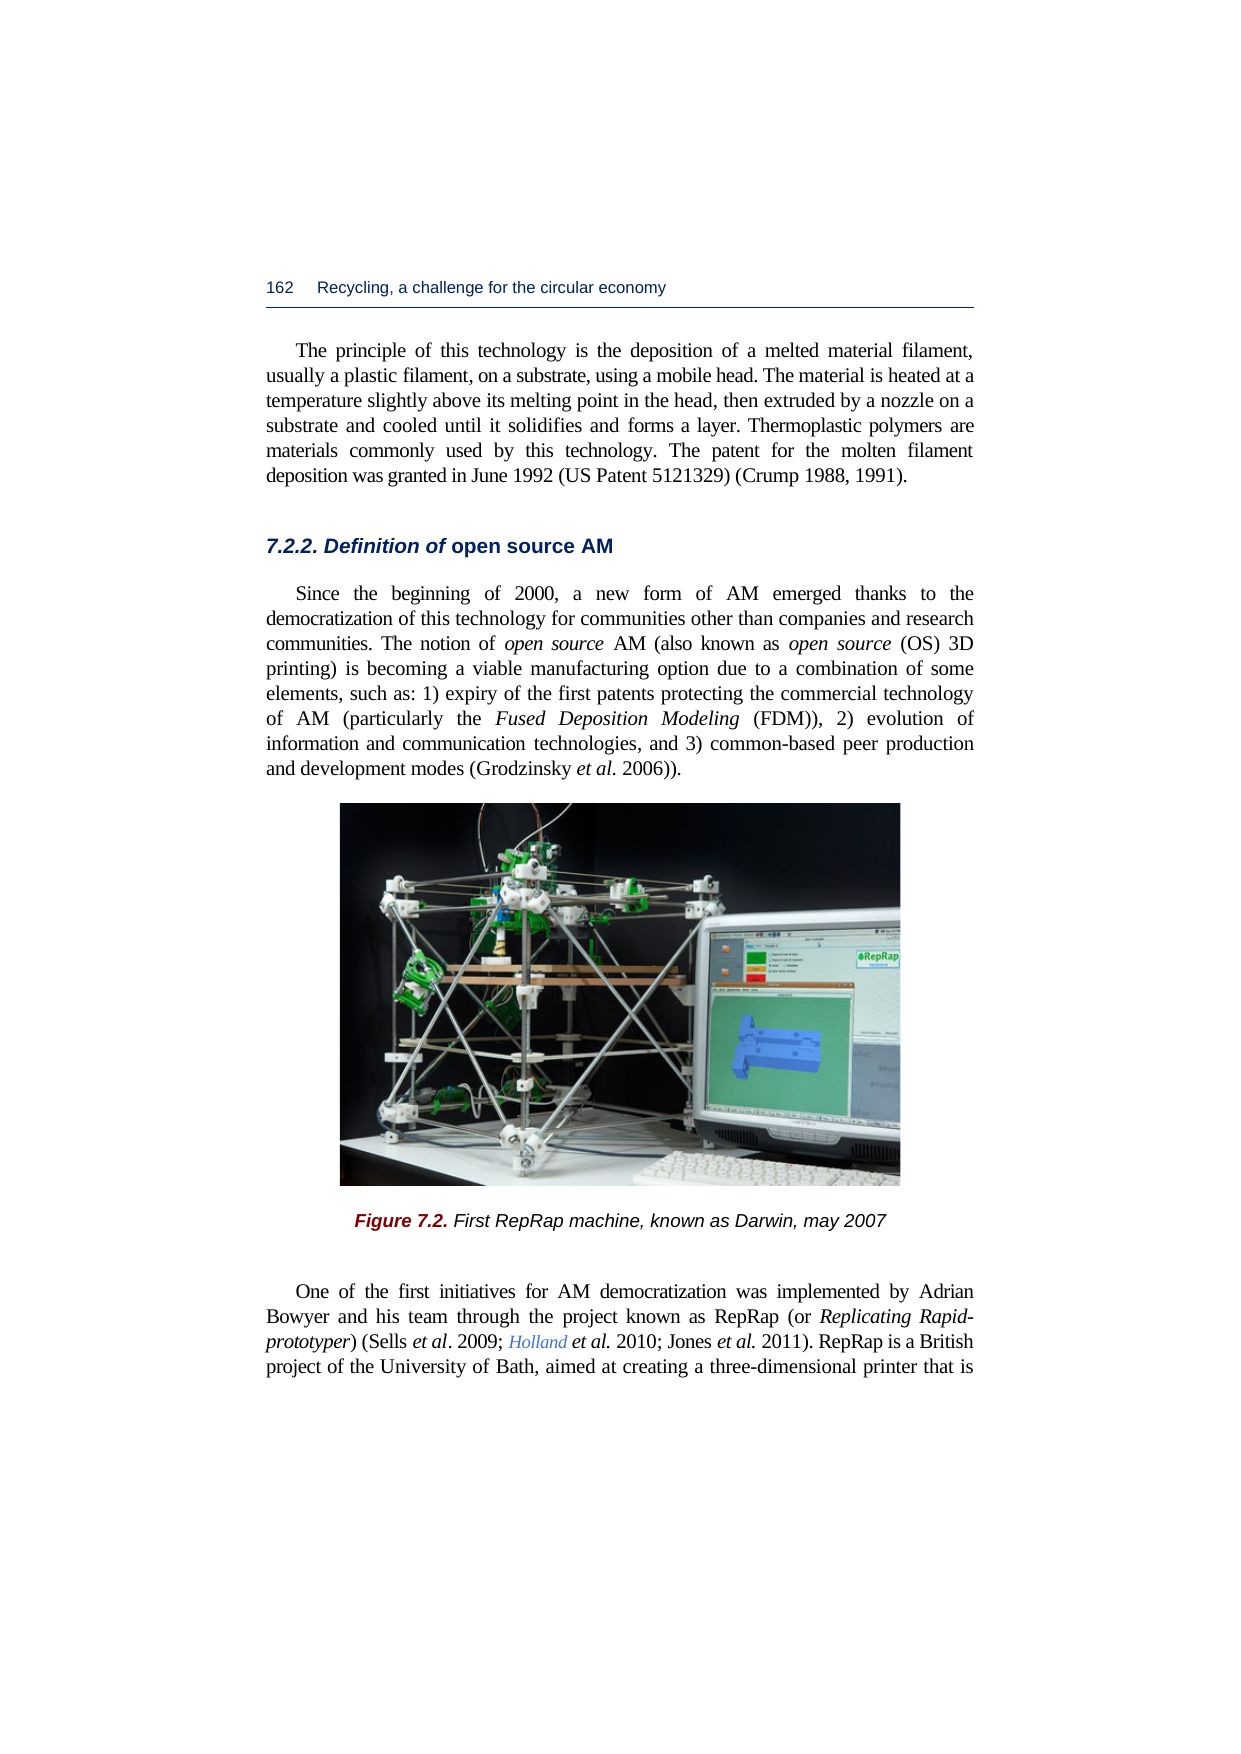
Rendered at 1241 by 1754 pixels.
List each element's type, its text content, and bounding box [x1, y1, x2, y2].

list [266, 1278, 974, 1378]
text 7.2.2. Definition of open source AM [266, 532, 974, 557]
text Since the beginning of 2000, a new form of AM emerged thanks to the democratization of this technology for communities other than companies and research communities. The notion of open source AM (also known as open source (OS) 3D printing) is becoming a viable manufacturing option due to a combination of some elements, such as: 1) expiry of the first patents protecting the commercial technology of AM (particularly the Fused Deposition Modeling (FDM)), 2) evolution of information and communication technologies, and 3) common-based peer production and development modes (Grodzinsky et al. 2006)). [266, 580, 974, 780]
text The principle of this technology is the deposition of a melted material filament, usually a plastic filament, on a substrate, using a mobile head. The material is heated at a temperature slightly above its melting point in the head, then extruded by a nozzle on a substrate and cooled until it solidifies and forms a layer. Thermoplastic polymers are materials commonly used by this technology. The patent for the molten filament deposition was granted in June 1992 (US Patent 5121329) (Crump 1988, 1991). [266, 337, 974, 487]
picture [339, 803, 901, 1186]
text Figure 7.2. First RepRap machine, known as Darwin, may 2007 [266, 1209, 974, 1232]
